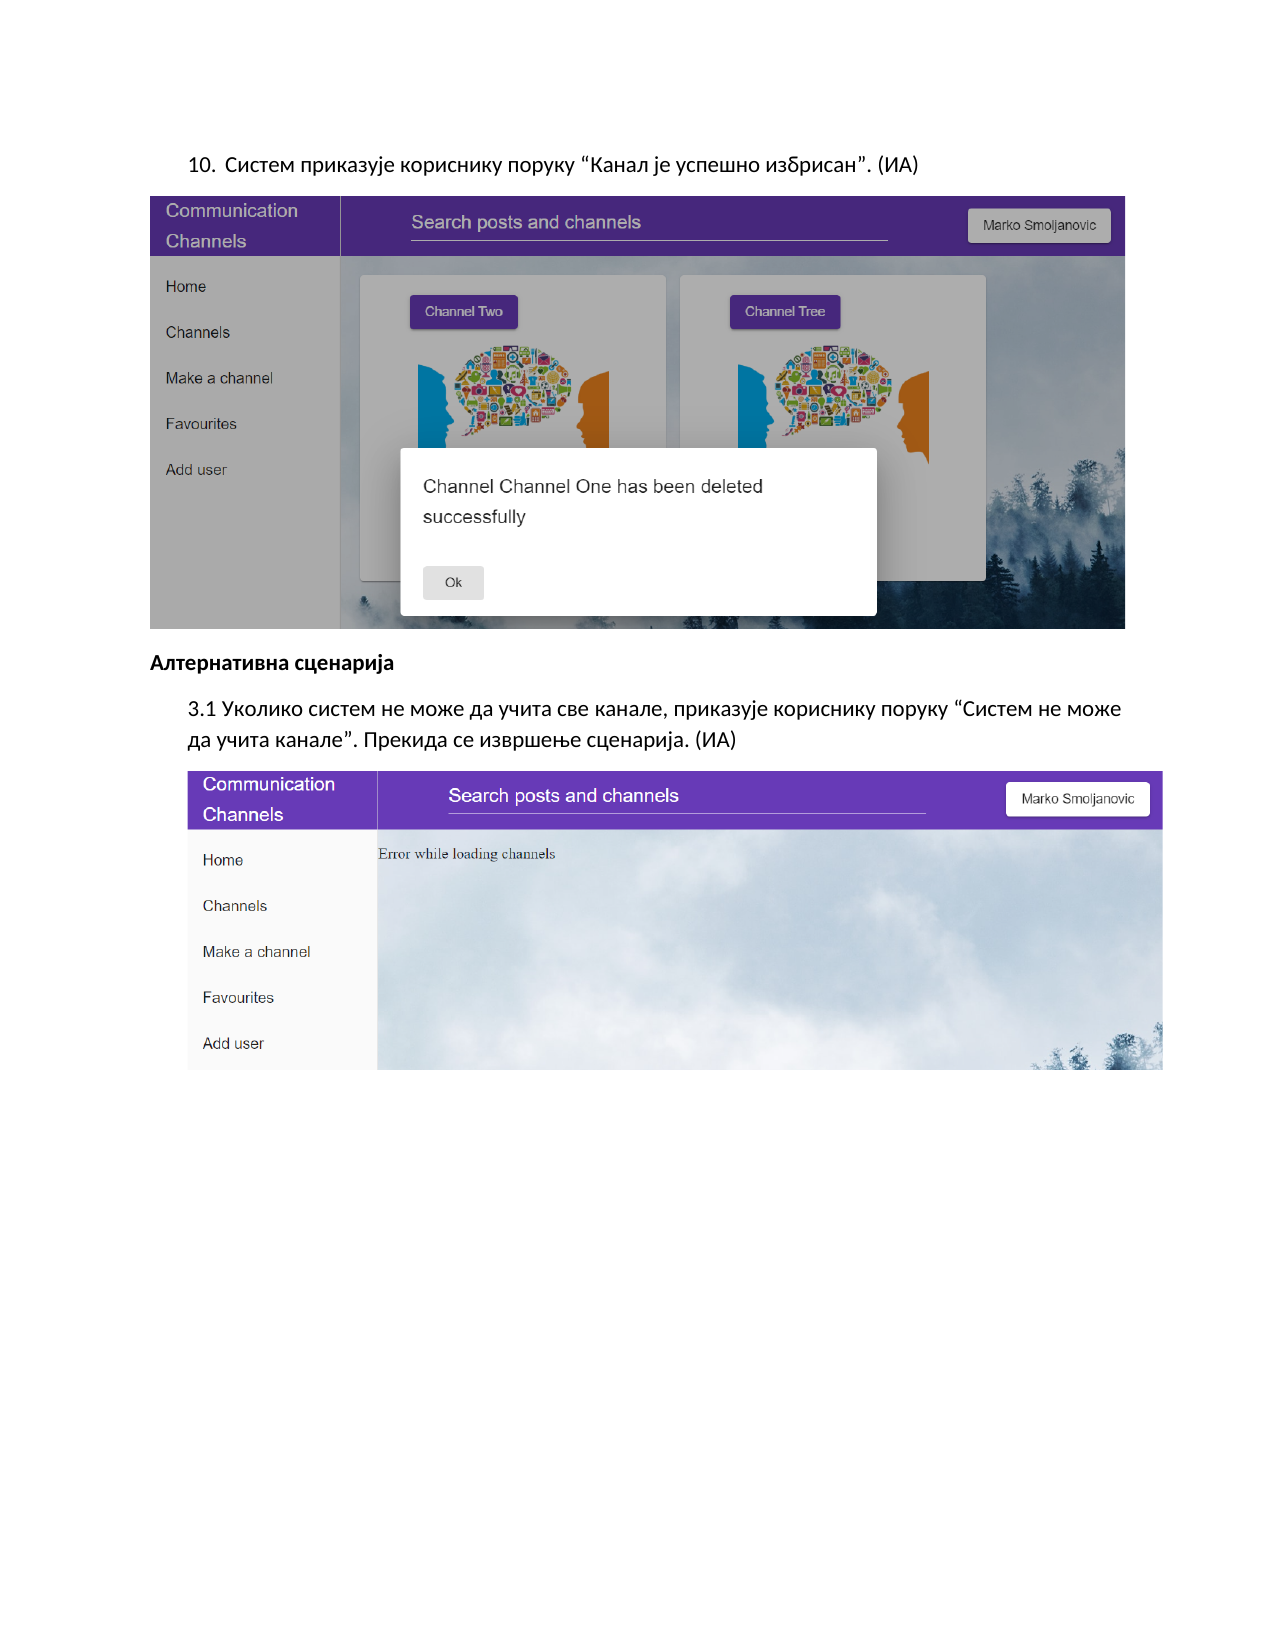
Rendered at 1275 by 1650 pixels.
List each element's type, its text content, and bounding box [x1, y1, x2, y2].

list Систем приказује кориснику поруку “Канал је успешно избрисан”. (ИА) [187, 150, 1125, 178]
picture [150, 196, 1125, 629]
text Алтернативна сценарија [150, 648, 1125, 676]
text 3.1 Уколико систем не може да учита све канале, приказује кориснику поруку “Систем не може да учита канале”. Прекида се извршење сценариjа. (ИА) [187, 694, 1125, 753]
picture [187, 771, 1163, 1070]
